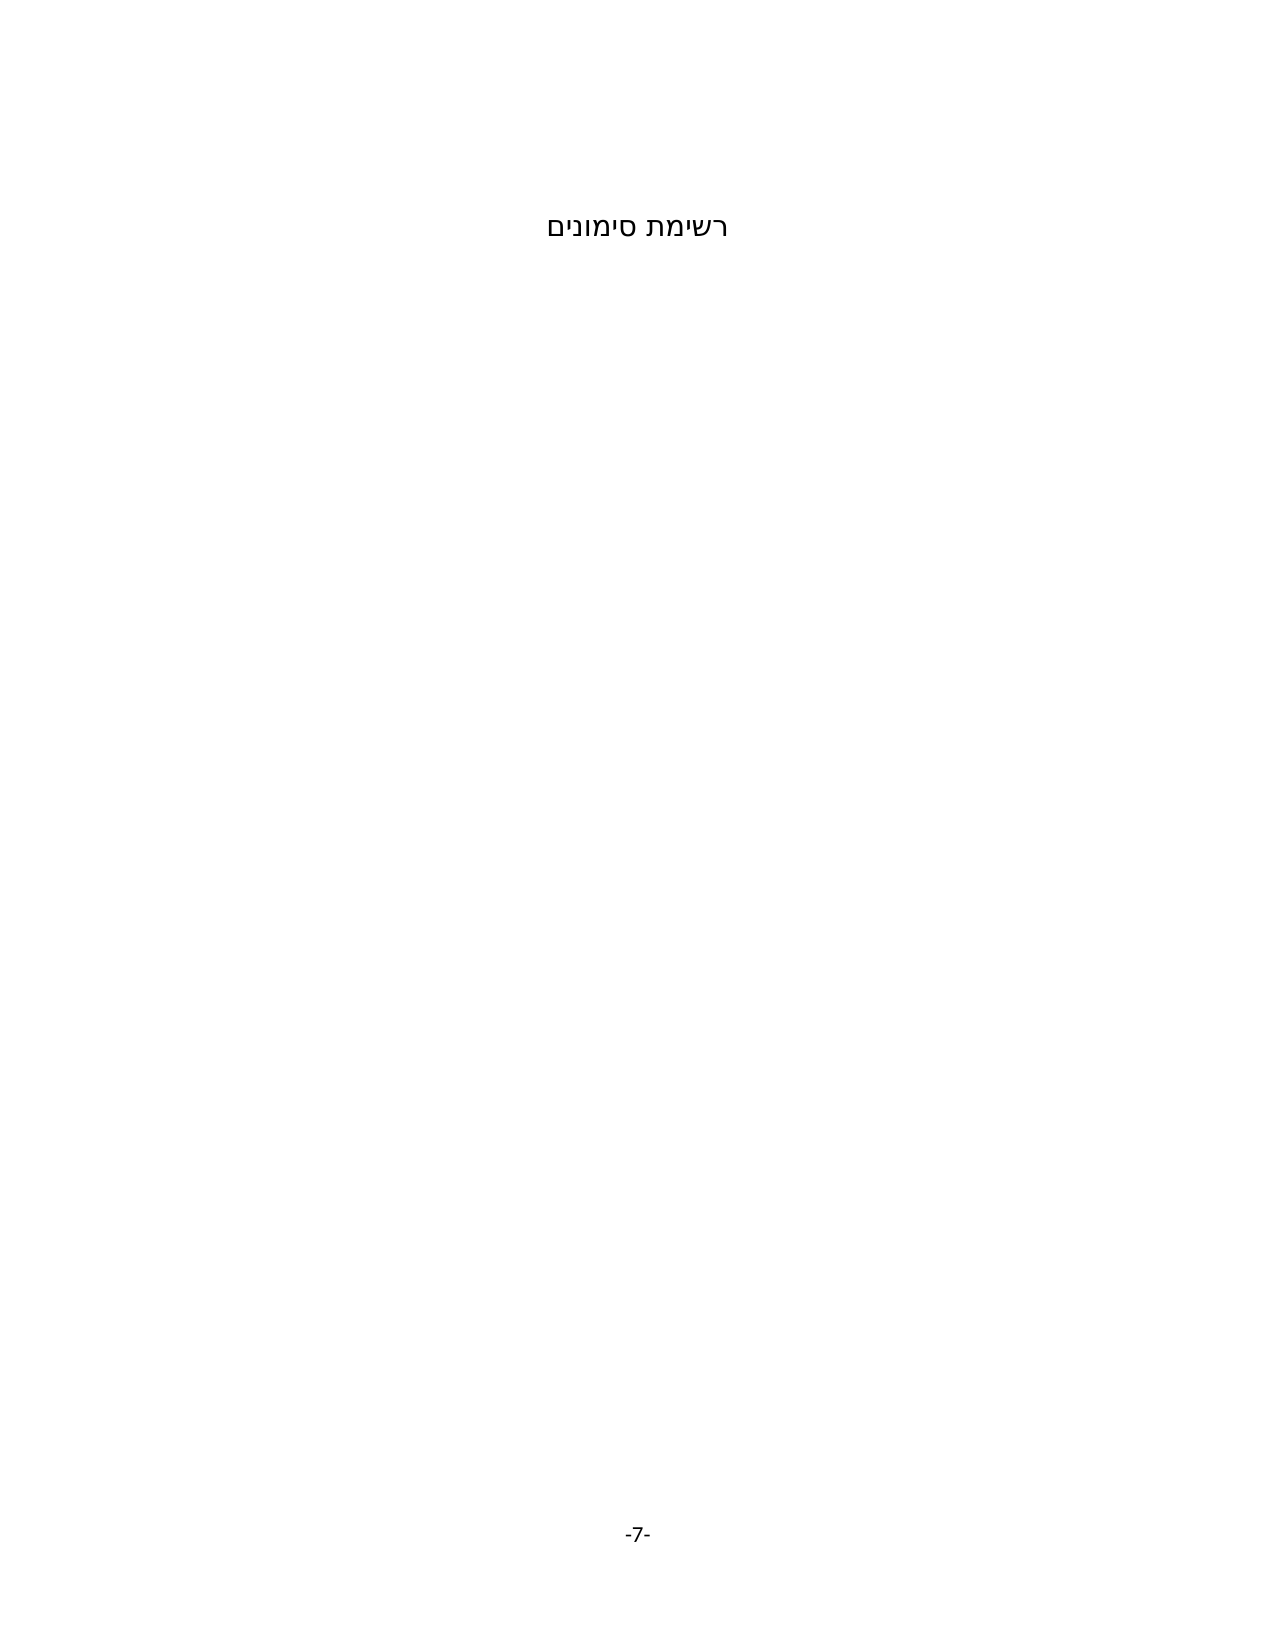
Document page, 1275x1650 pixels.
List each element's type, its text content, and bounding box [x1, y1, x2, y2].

subtitle רשימת סימונים [150, 209, 1125, 243]
